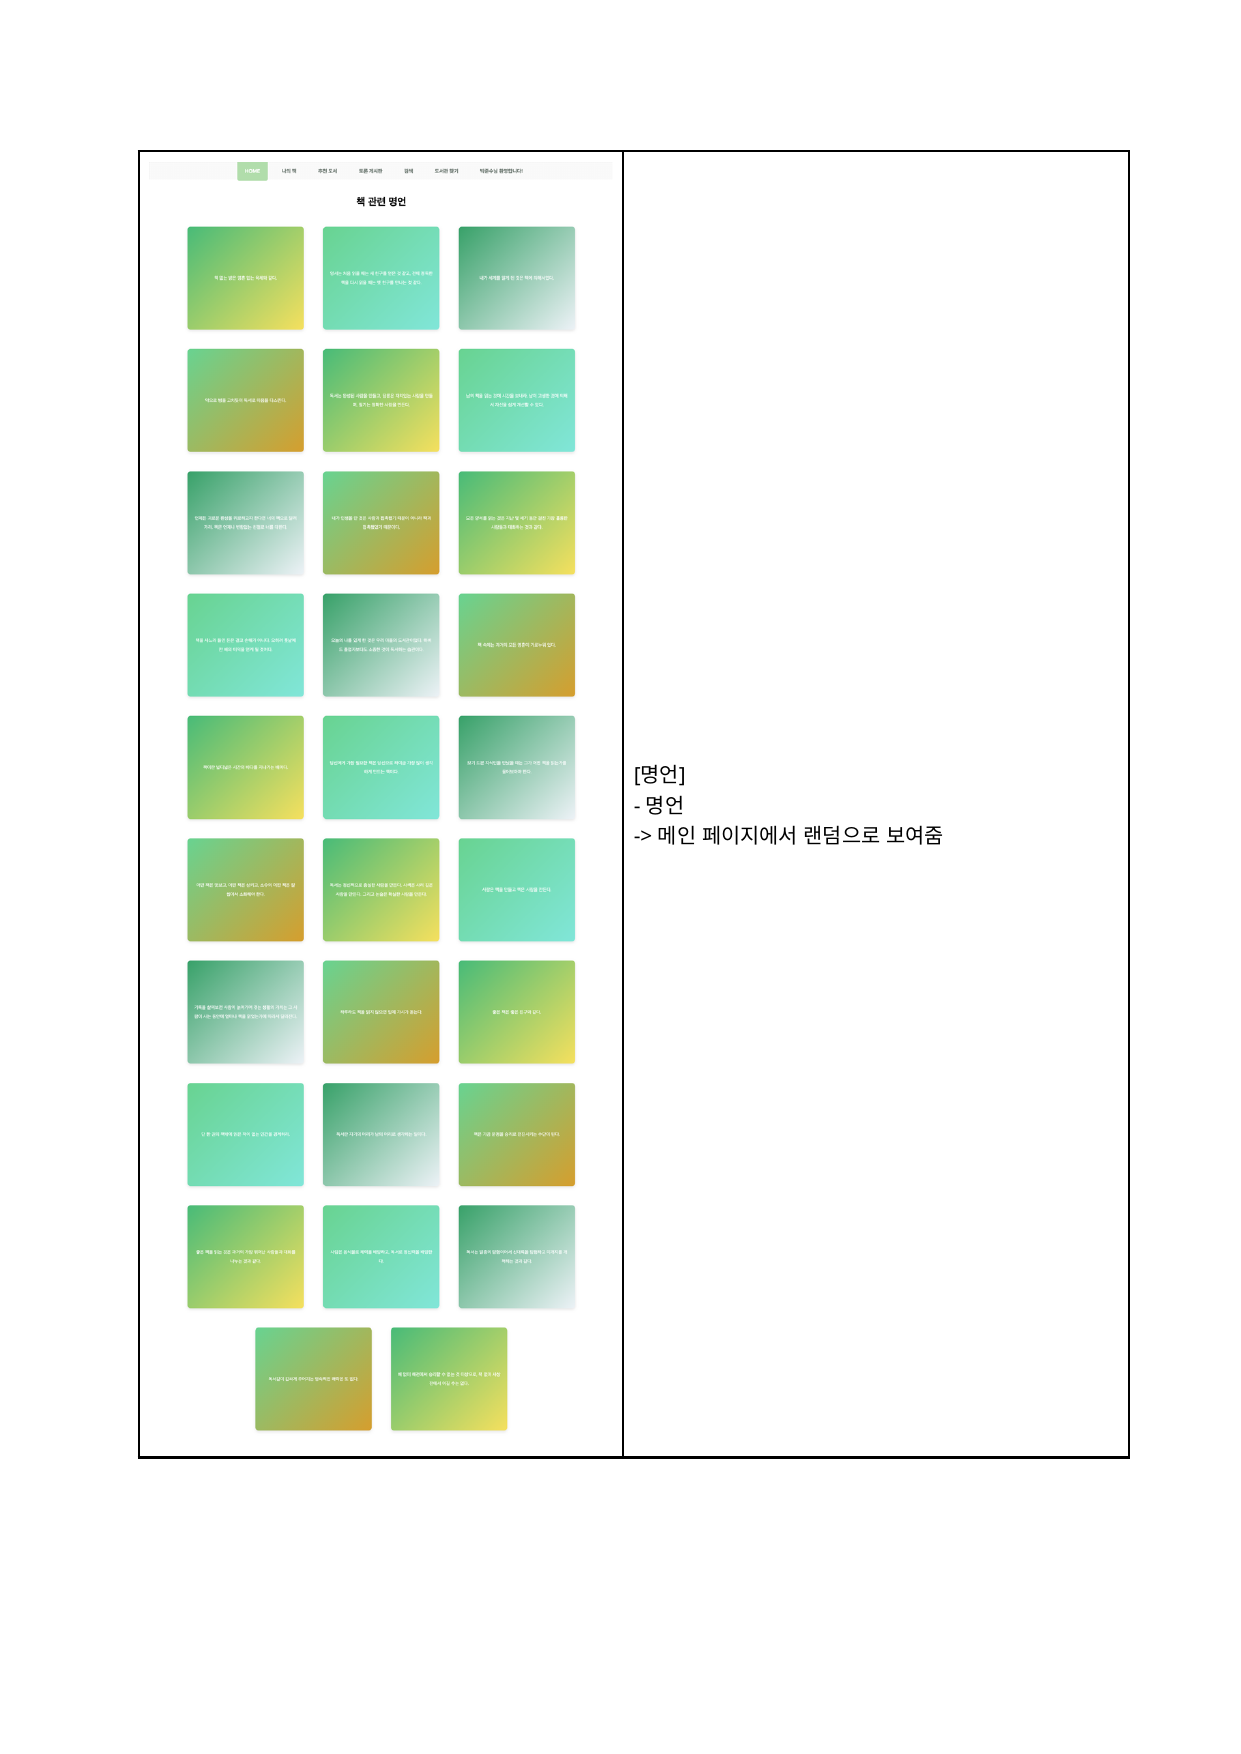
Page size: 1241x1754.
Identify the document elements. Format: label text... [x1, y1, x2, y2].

picture [149, 162, 613, 1446]
table_cell [140, 152, 622, 1456]
table_cell [명언] - 명언 -> 메인 페이지에서 랜덤으로 보여줌 [624, 152, 1128, 1456]
